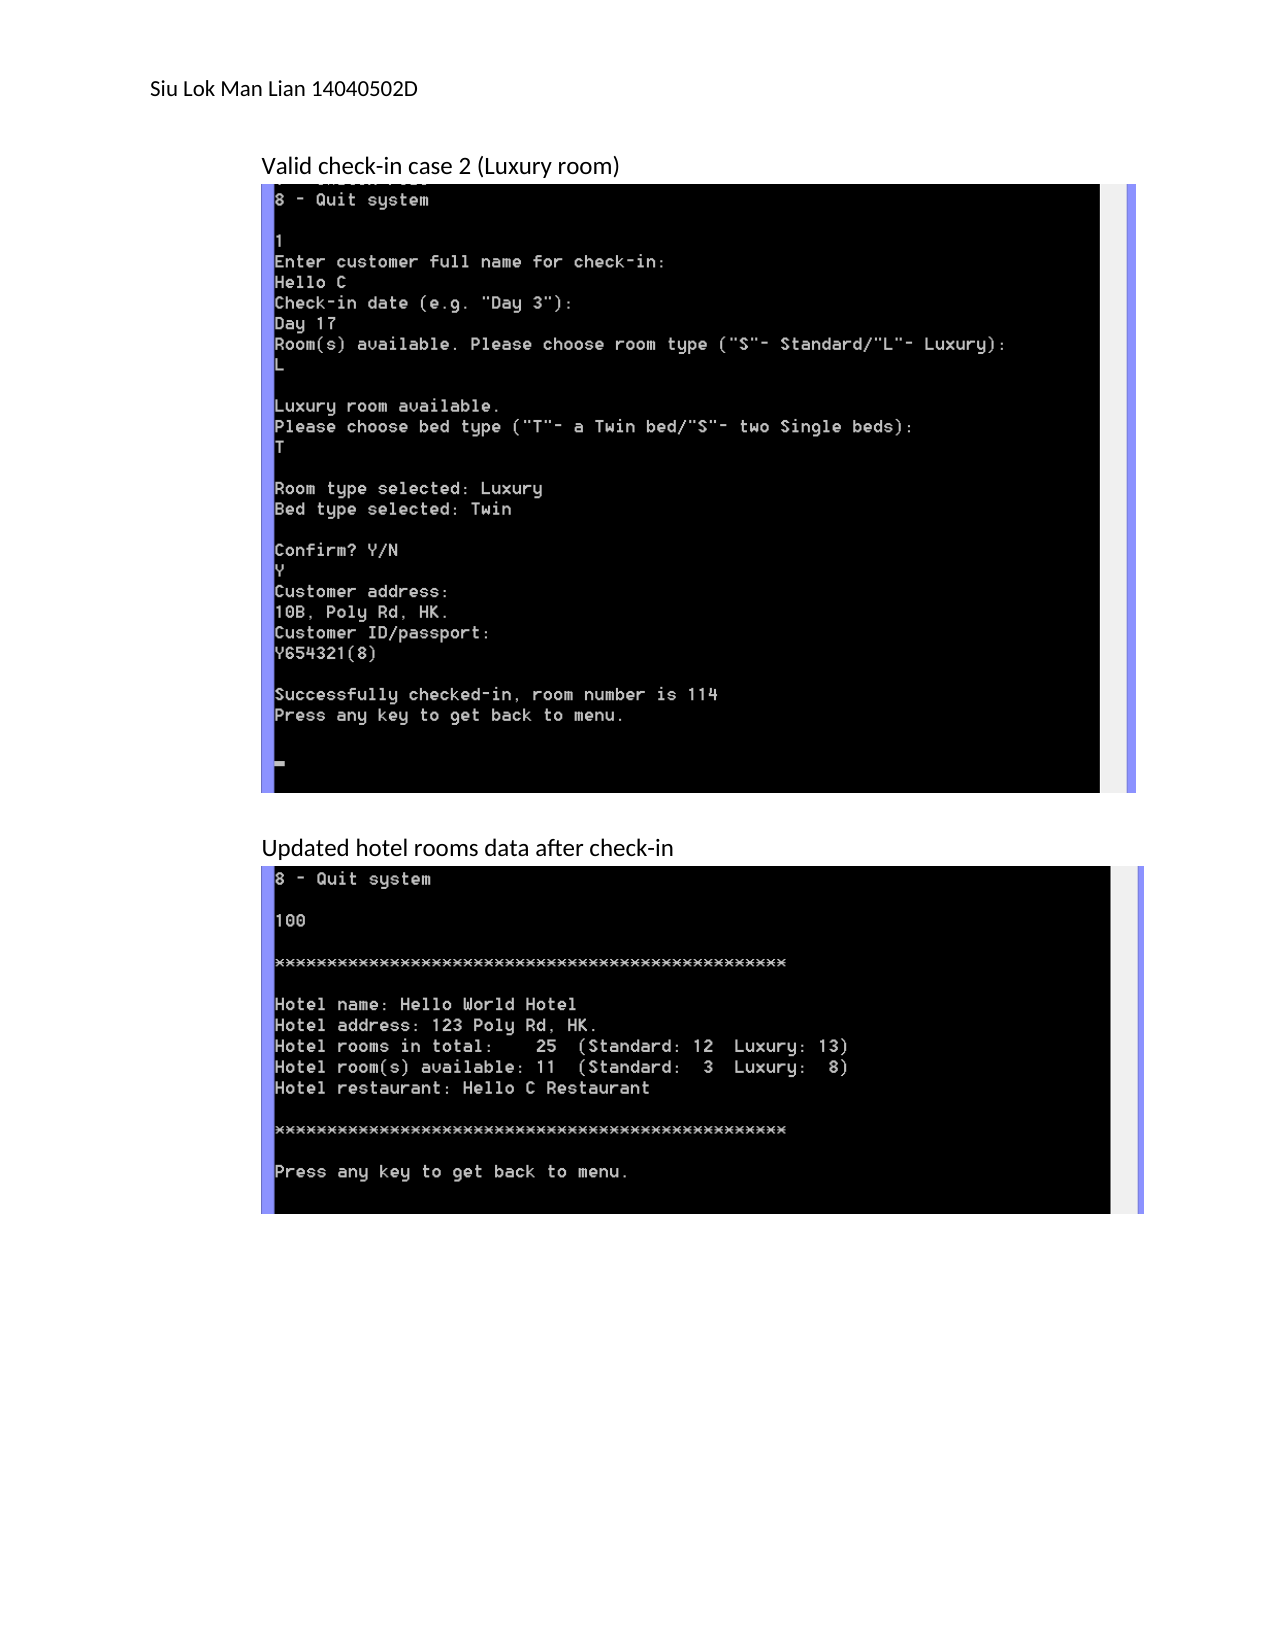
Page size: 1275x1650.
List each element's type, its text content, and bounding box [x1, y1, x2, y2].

list Valid check-in case 2 (Luxury room) [261, 150, 1125, 181]
list Updated hotel rooms data after check-in [261, 832, 1125, 863]
picture [261, 184, 1136, 793]
picture [261, 866, 1144, 1214]
